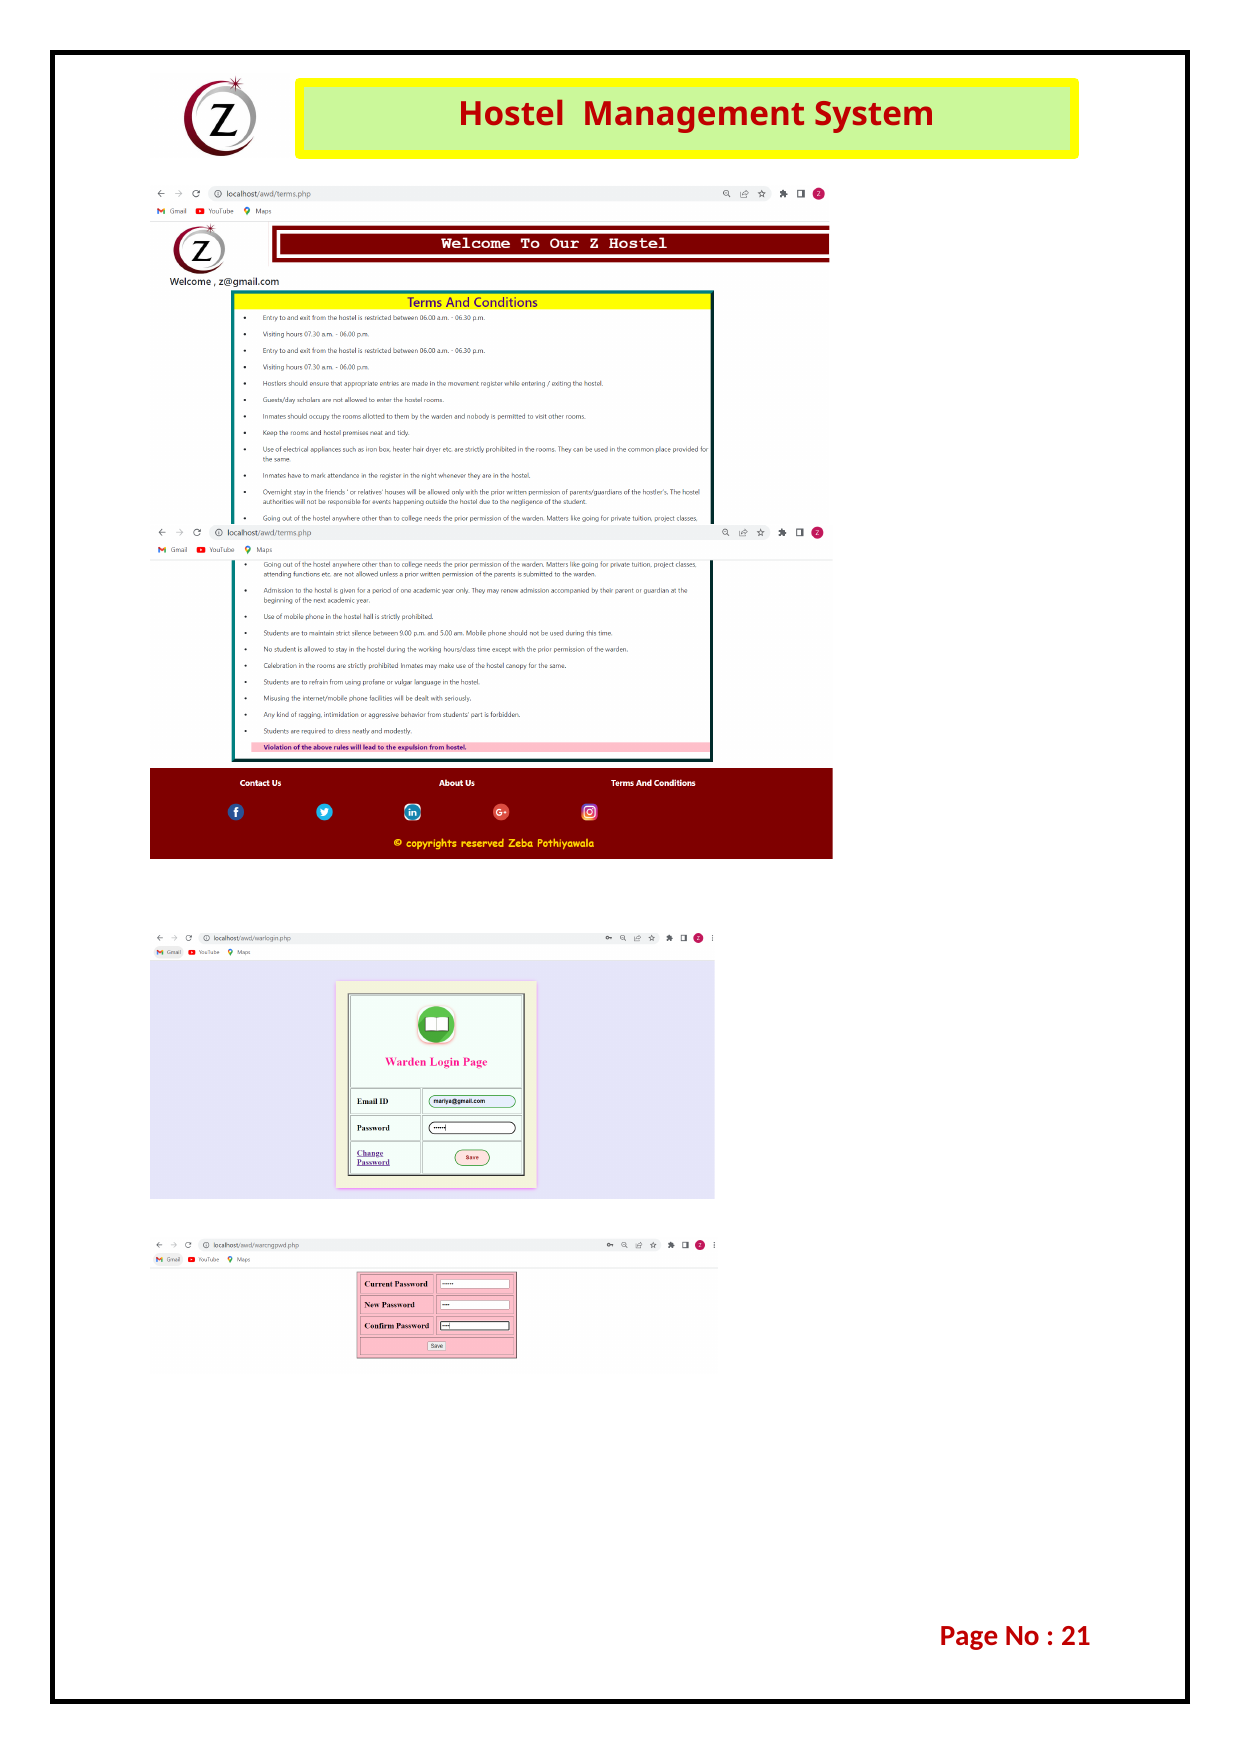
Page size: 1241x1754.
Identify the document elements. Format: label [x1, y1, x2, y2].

picture [150, 185, 830, 524]
picture [150, 933, 715, 1199]
picture [150, 1237, 718, 1374]
picture [150, 73, 290, 158]
picture [150, 525, 833, 859]
